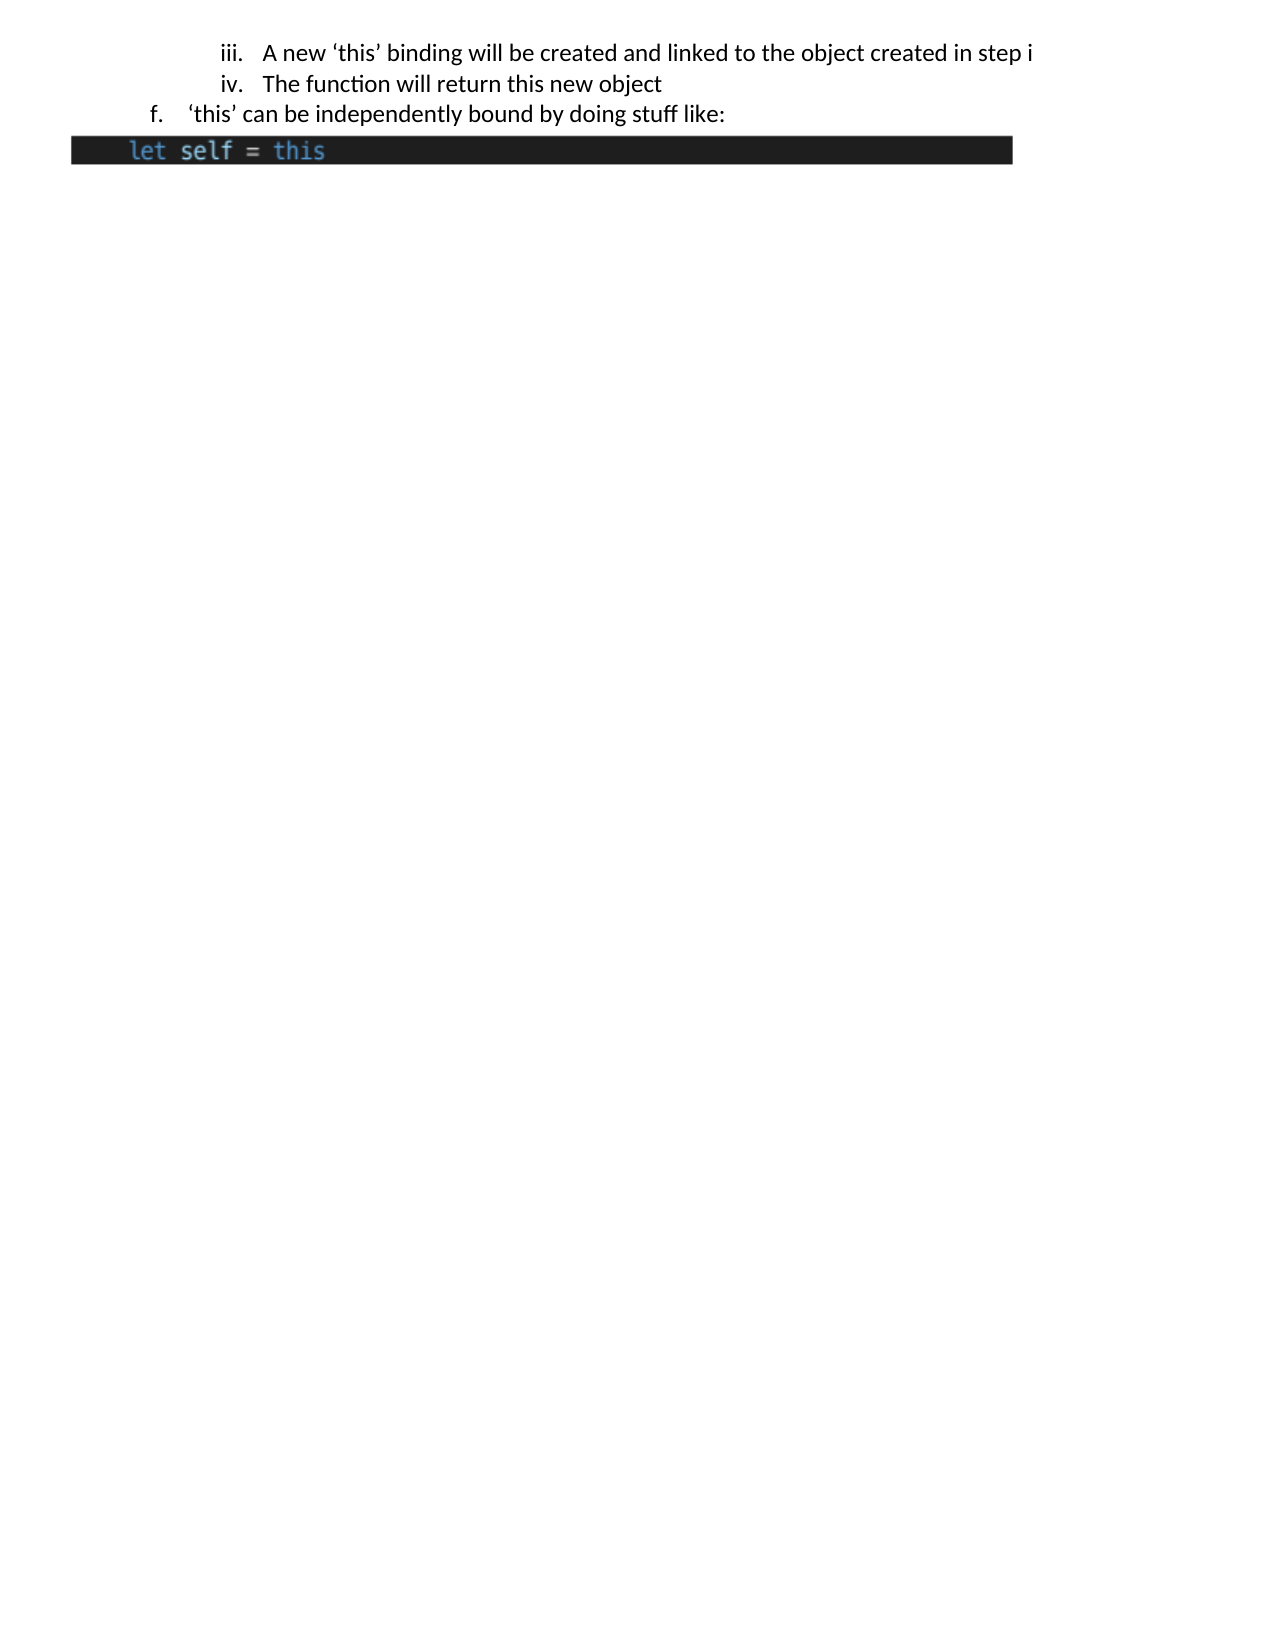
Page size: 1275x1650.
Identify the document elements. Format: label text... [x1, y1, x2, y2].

list A new ‘this’ binding will be created and linked to the object created in step i [244, 37, 1237, 68]
list The function will return this new object [244, 68, 1237, 98]
list ‘this’ can be independently bound by doing stuff like: [150, 98, 1237, 129]
